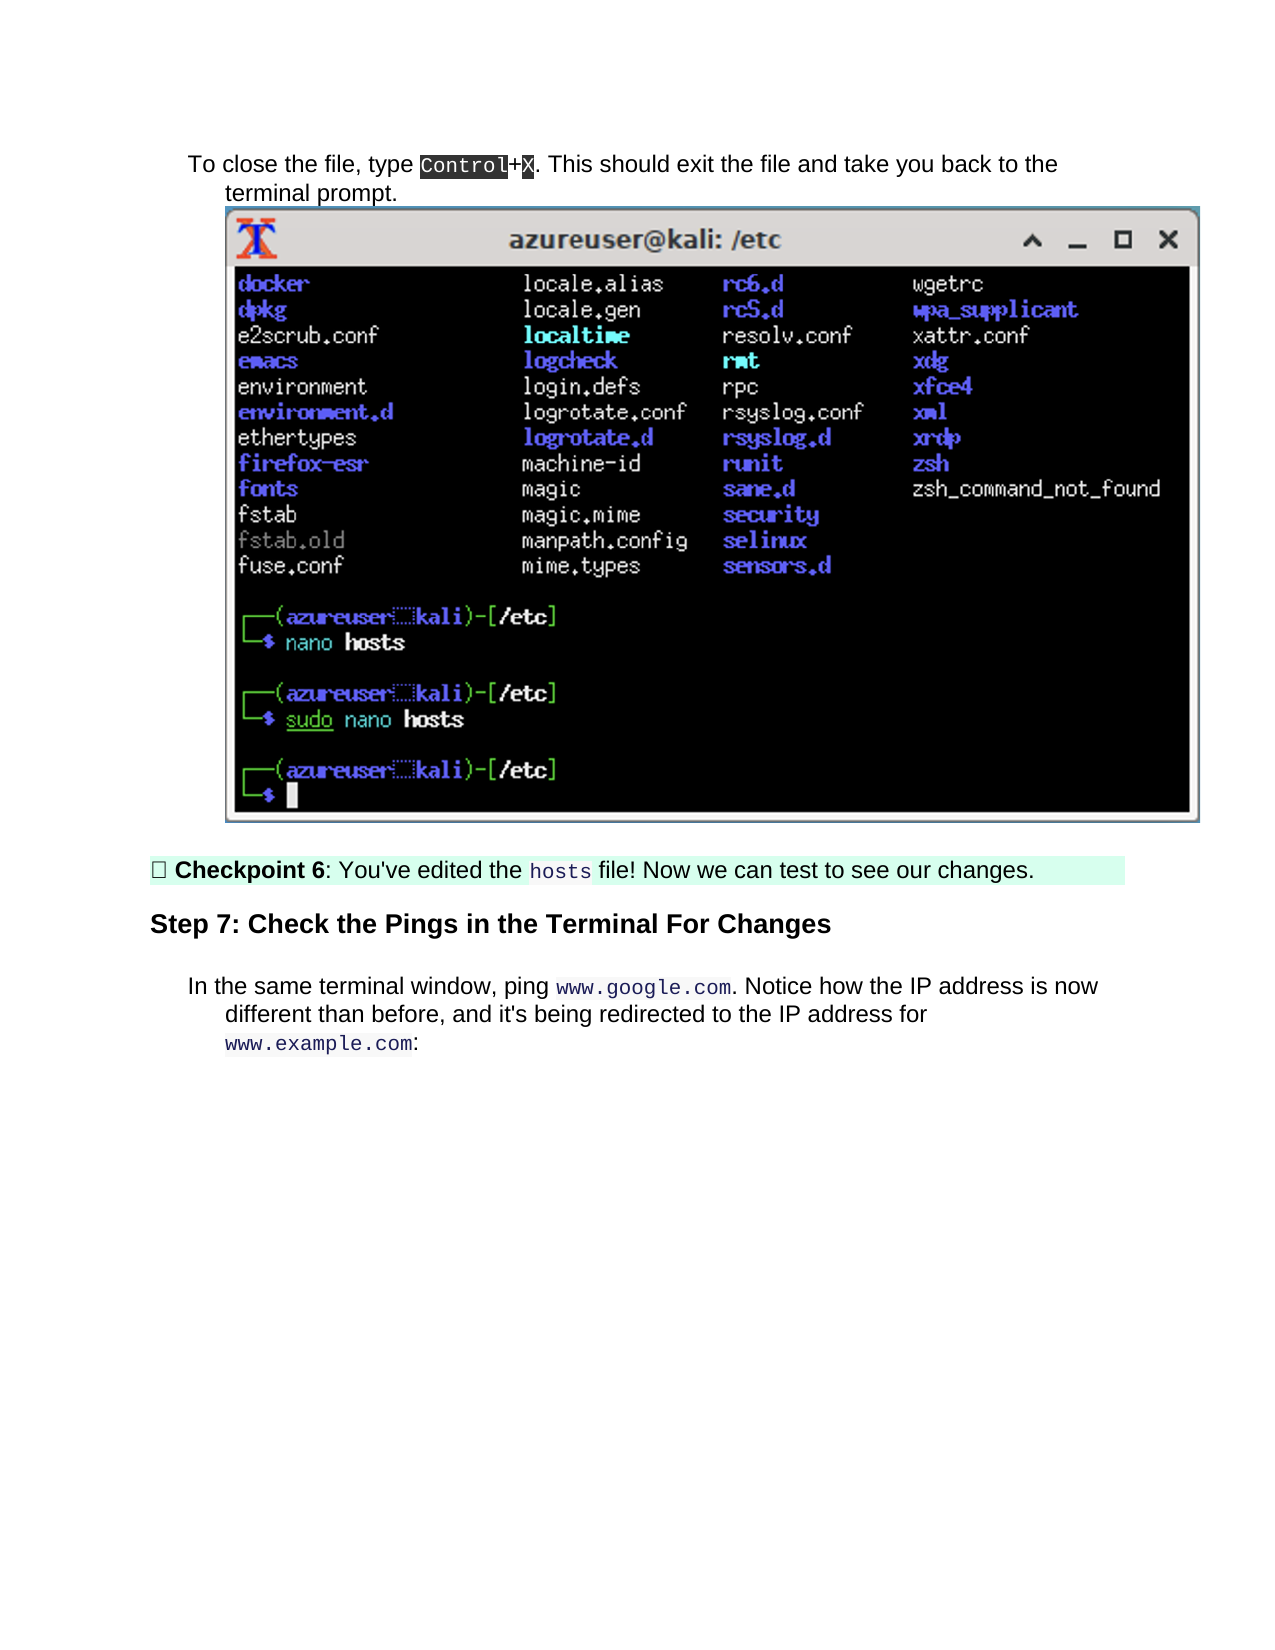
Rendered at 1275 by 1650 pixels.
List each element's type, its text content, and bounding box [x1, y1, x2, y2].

subtitle Step 7: Check the Pings in the Terminal For Changes [150, 908, 1125, 939]
list In the same terminal window, ping www.google.com. Notice how the IP address is now different than before, and it's being redirected to the IP address for www.example.com: [187, 972, 1125, 1057]
text 🎯 Checkpoint 6: You've edited the hosts file! Now we can test to see our changes. [150, 856, 1125, 885]
picture [225, 206, 1200, 823]
